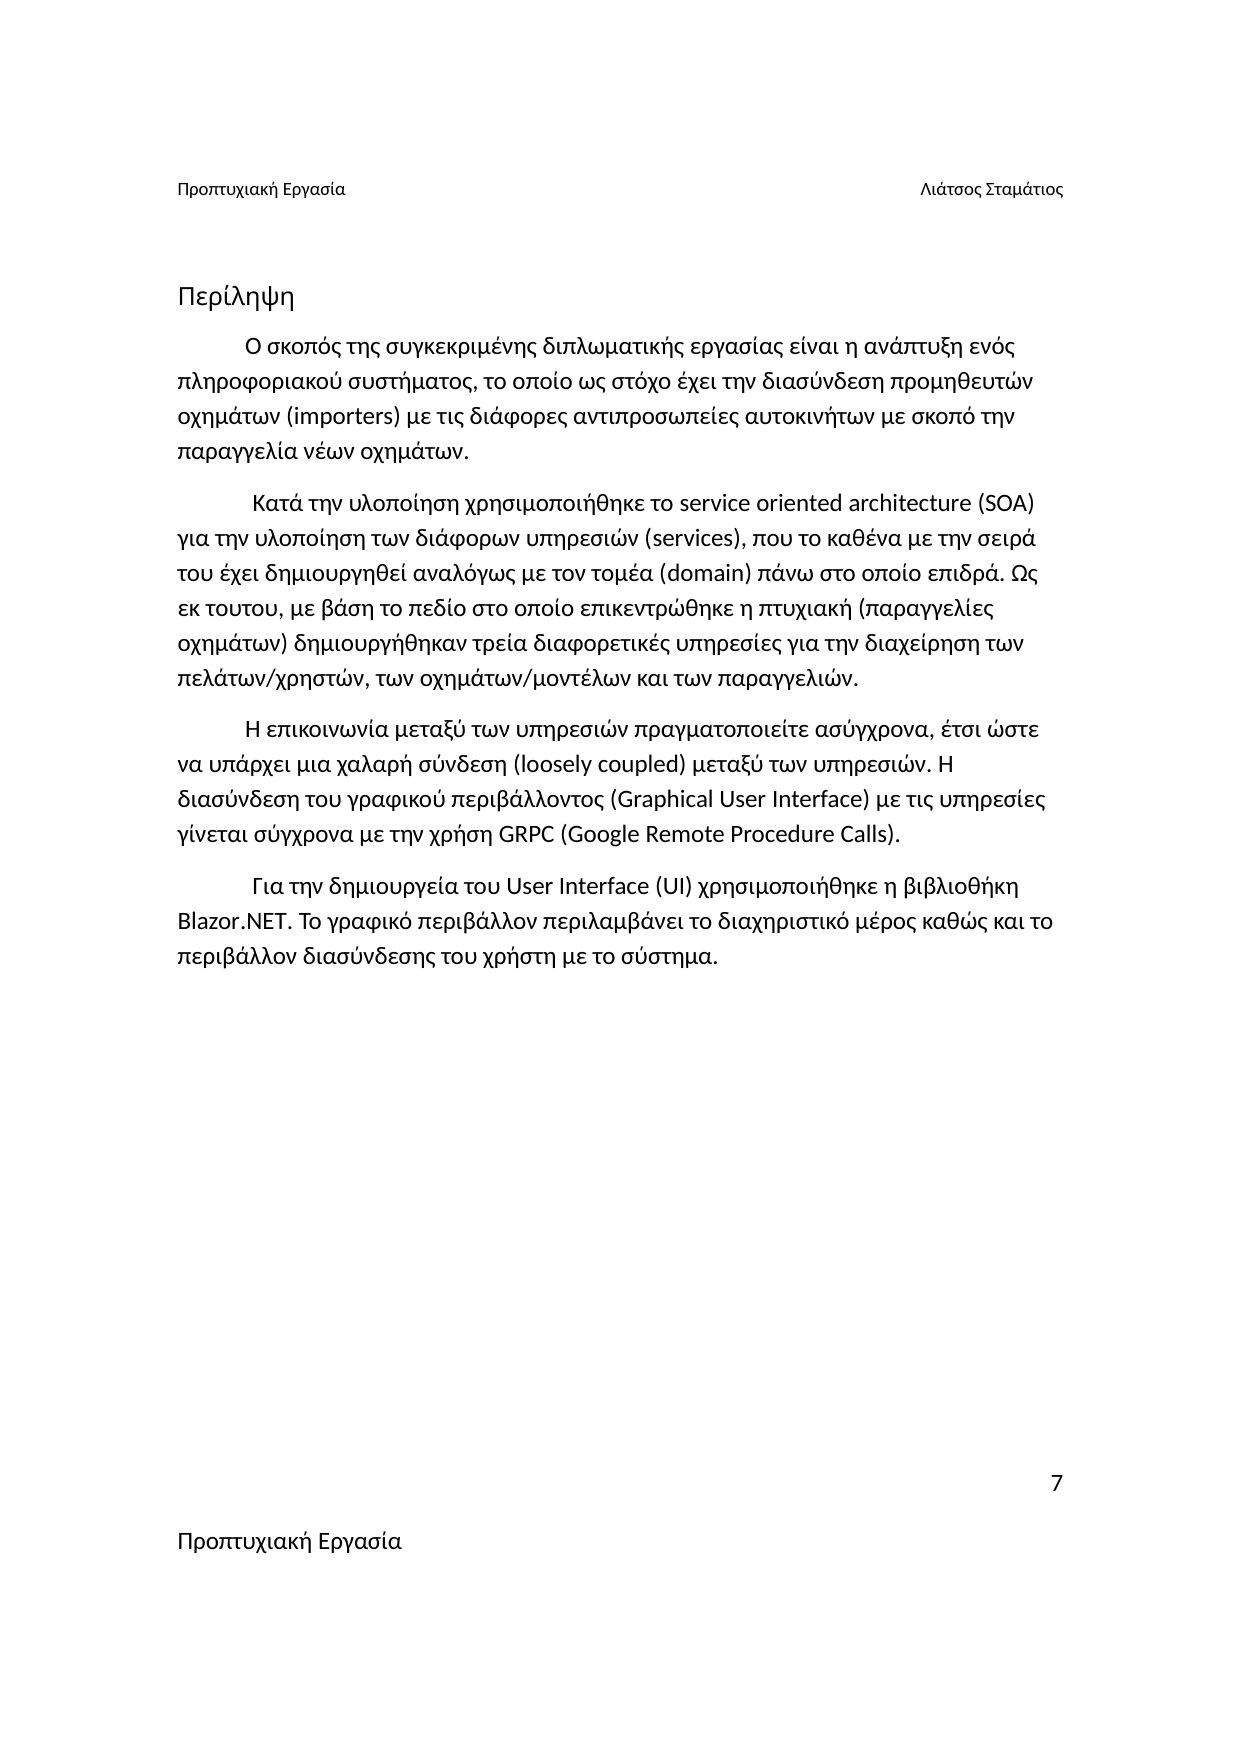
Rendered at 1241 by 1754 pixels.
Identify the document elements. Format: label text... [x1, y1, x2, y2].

text Ο σκοπός της συγκεκριμένης διπλωματικής εργασίας είναι η ανάπτυξη ενός πληροφοριακού συστήματος, το οποίο ως στόχο έχει την διασύνδεση προμηθευτών οχημάτων (importers) με τις διάφορες αντιπροσωπείες αυτοκινήτων με σκοπό την παραγγελία νέων οχημάτων. [177, 330, 1063, 466]
text Περίληψη [177, 278, 1063, 312]
text Η επικοινωνία μεταξύ των υπηρεσιών πραγματοποιείτε ασύγχρονα, έτσι ώστε να υπάρχει μια χαλαρή σύνδεση (loosely coupled) μεταξύ των υπηρεσιών. Η διασύνδεση του γραφικού περιβάλλοντος (Graphical User Interface) με τις υπηρεσίες γίνεται σύγχρονα με την χρήση GRPC (Google Remote Procedure Calls). [177, 713, 1063, 849]
text Κατά την υλοποίηση χρησιμοποιήθηκε το service oriented architecture (SOA) για την υλοποίηση των διάφορων υπηρεσιών (services), που το καθένα με την σειρά του έχει δημιουργηθεί αναλόγως με τον τομέα (domain) πάνω στο οποίο επιδρά. Ως εκ τουτου, με βάση το πεδίο στο οποίο επικεντρώθηκε η πτυχιακή (παραγγελίες οχημάτων) δημιουργήθηκαν τρεία διαφορετικές υπηρεσίες για την διαχείρηση των πελάτων/χρηστών, των οχημάτων/μοντέλων και των παραγγελιών. [177, 487, 1063, 692]
text Για την δημιουργεία του User Interface (UI) χρησιμοποιήθηκε η βιβλιοθήκη Blazor.NET. Το γραφικό περιβάλλον περιλαμβάνει το διαχηριστικό μέρος καθώς και το περιβάλλον διασύνδεσης του χρήστη με το σύστημα. [177, 870, 1063, 971]
